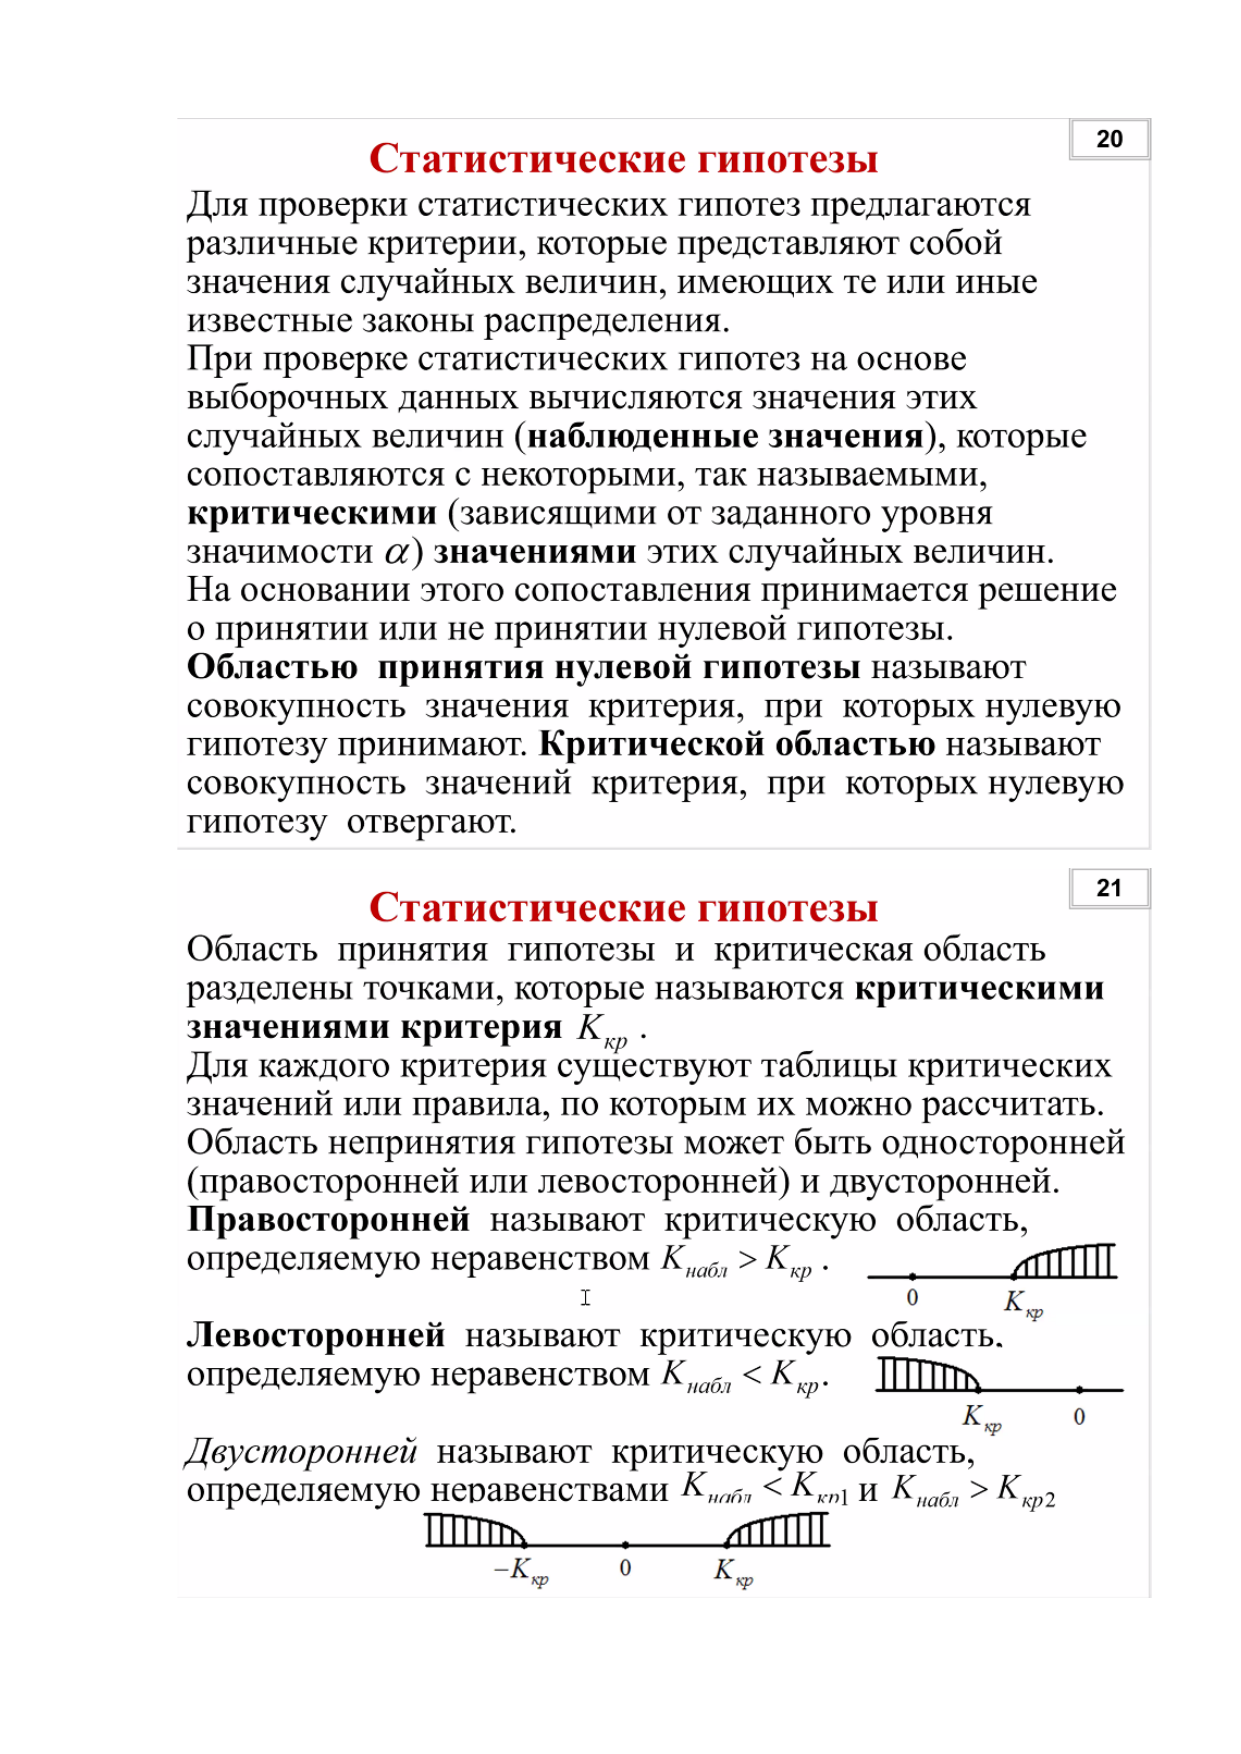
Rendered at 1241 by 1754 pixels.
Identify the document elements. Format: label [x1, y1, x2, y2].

picture [177, 868, 1152, 1598]
picture [177, 118, 1152, 850]
